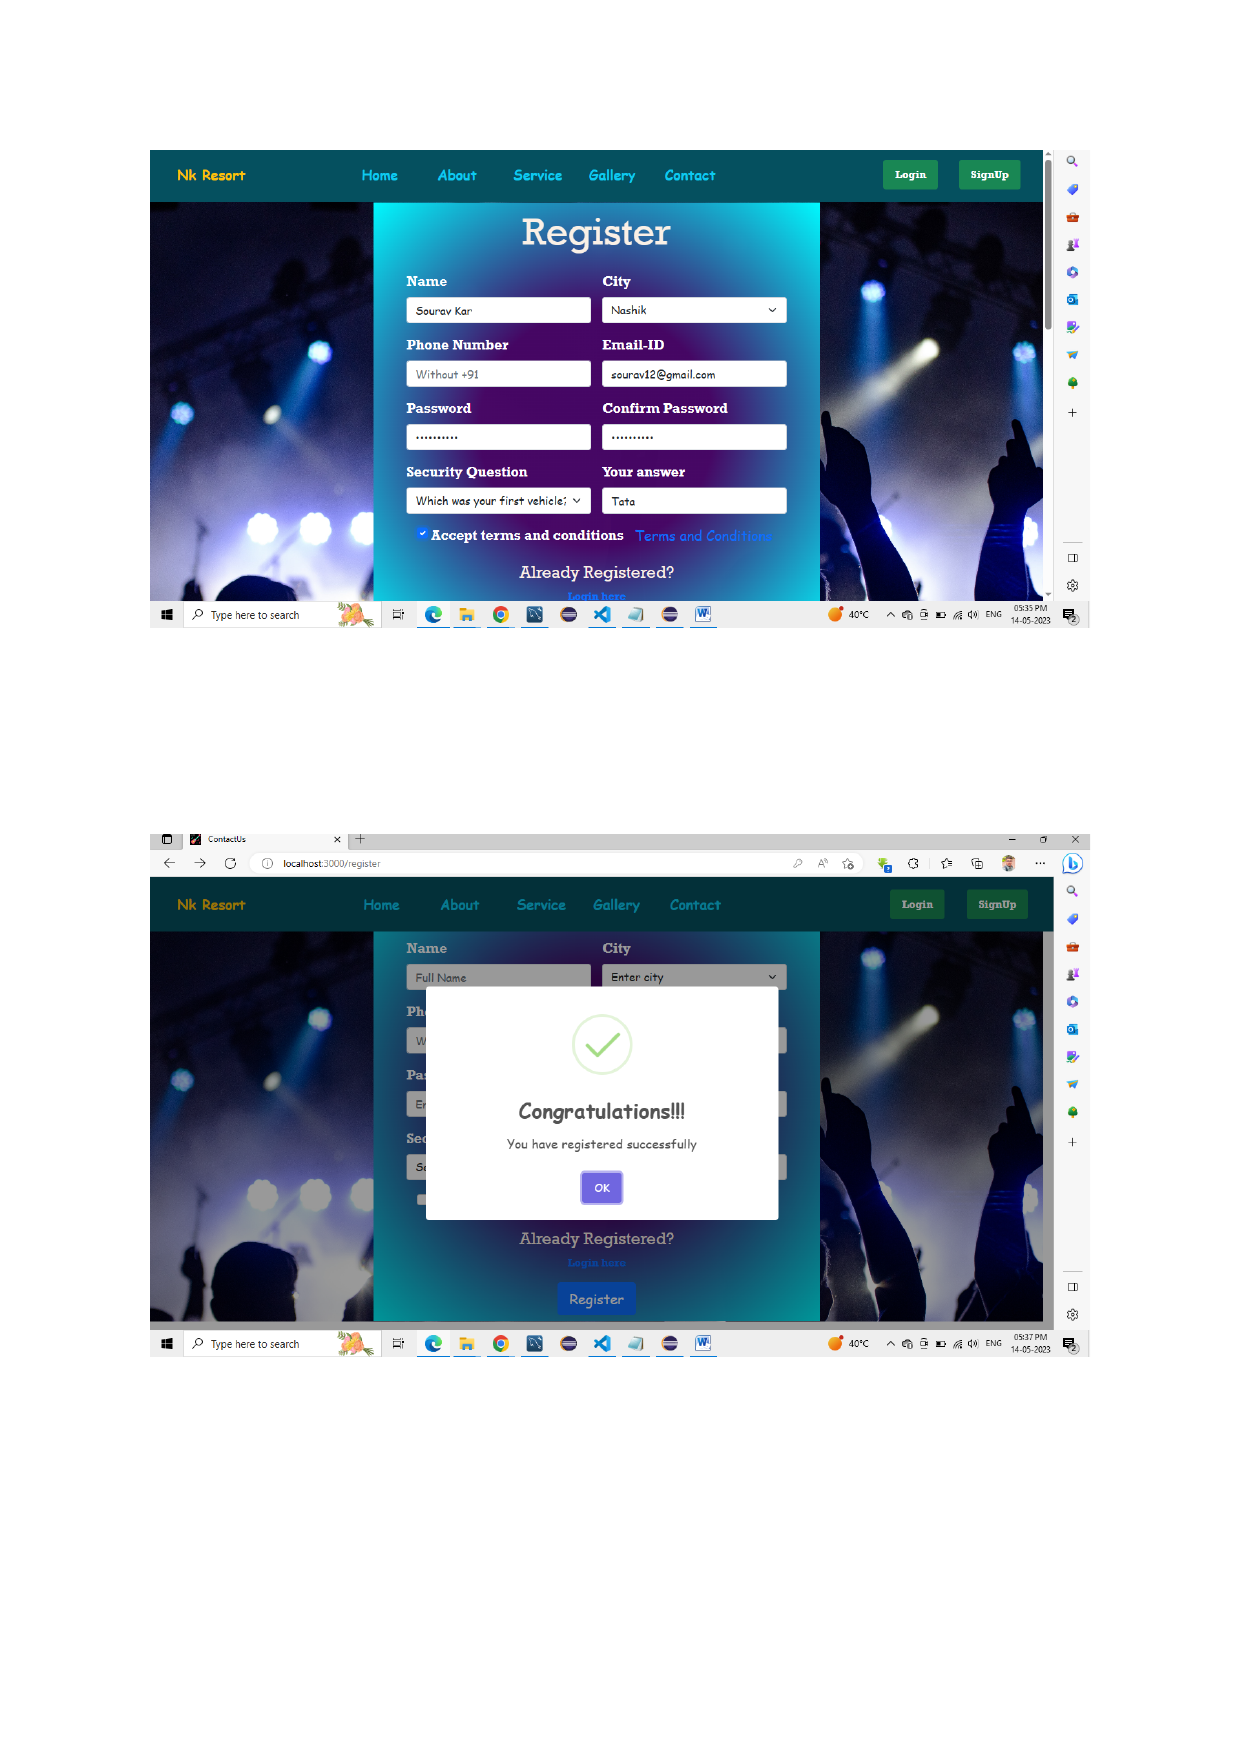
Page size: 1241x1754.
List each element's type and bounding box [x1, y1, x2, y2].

picture [150, 834, 1091, 1357]
picture [150, 150, 1091, 628]
